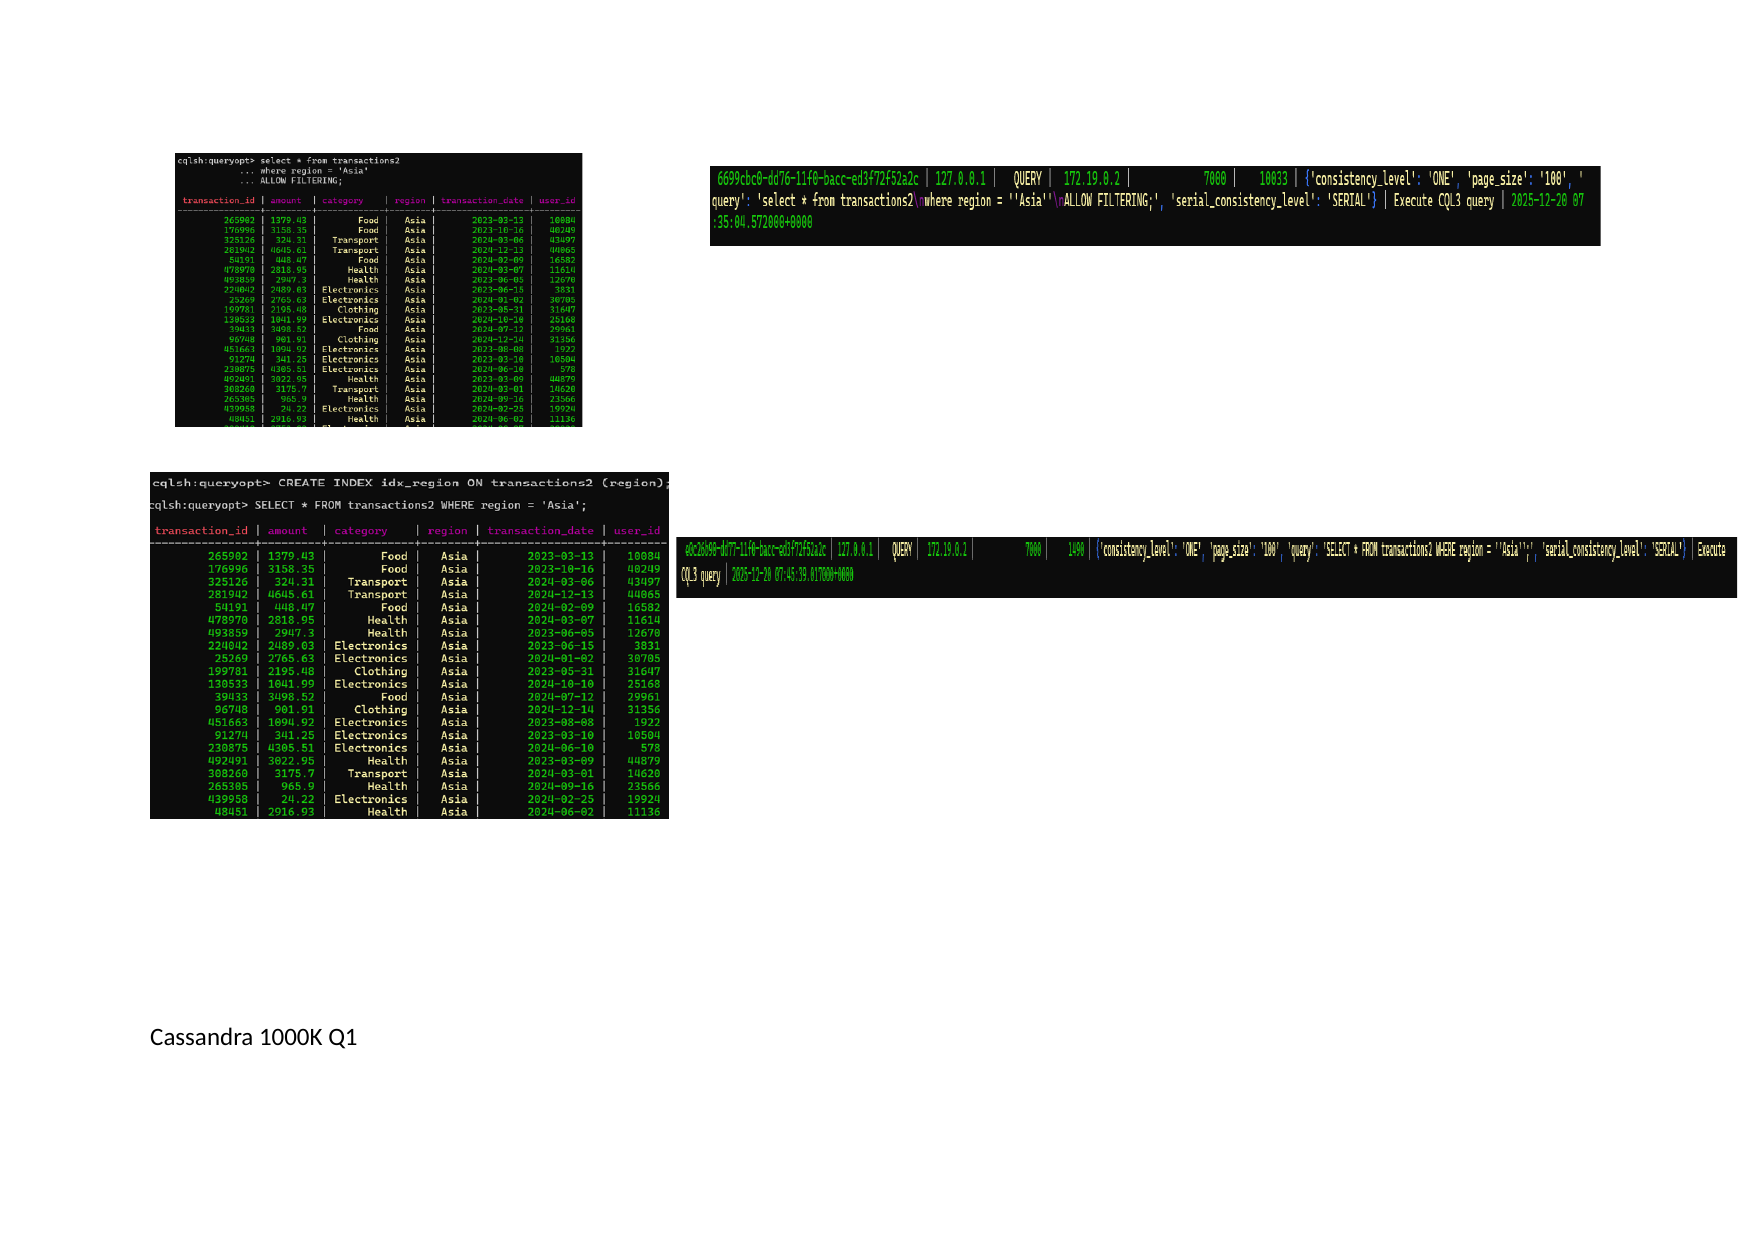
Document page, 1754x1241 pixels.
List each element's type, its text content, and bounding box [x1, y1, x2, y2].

picture [676, 537, 1738, 598]
picture [175, 153, 583, 427]
picture [150, 472, 669, 819]
picture [710, 166, 1601, 246]
text Cassandra 1000K Q1 [150, 1021, 1604, 1052]
